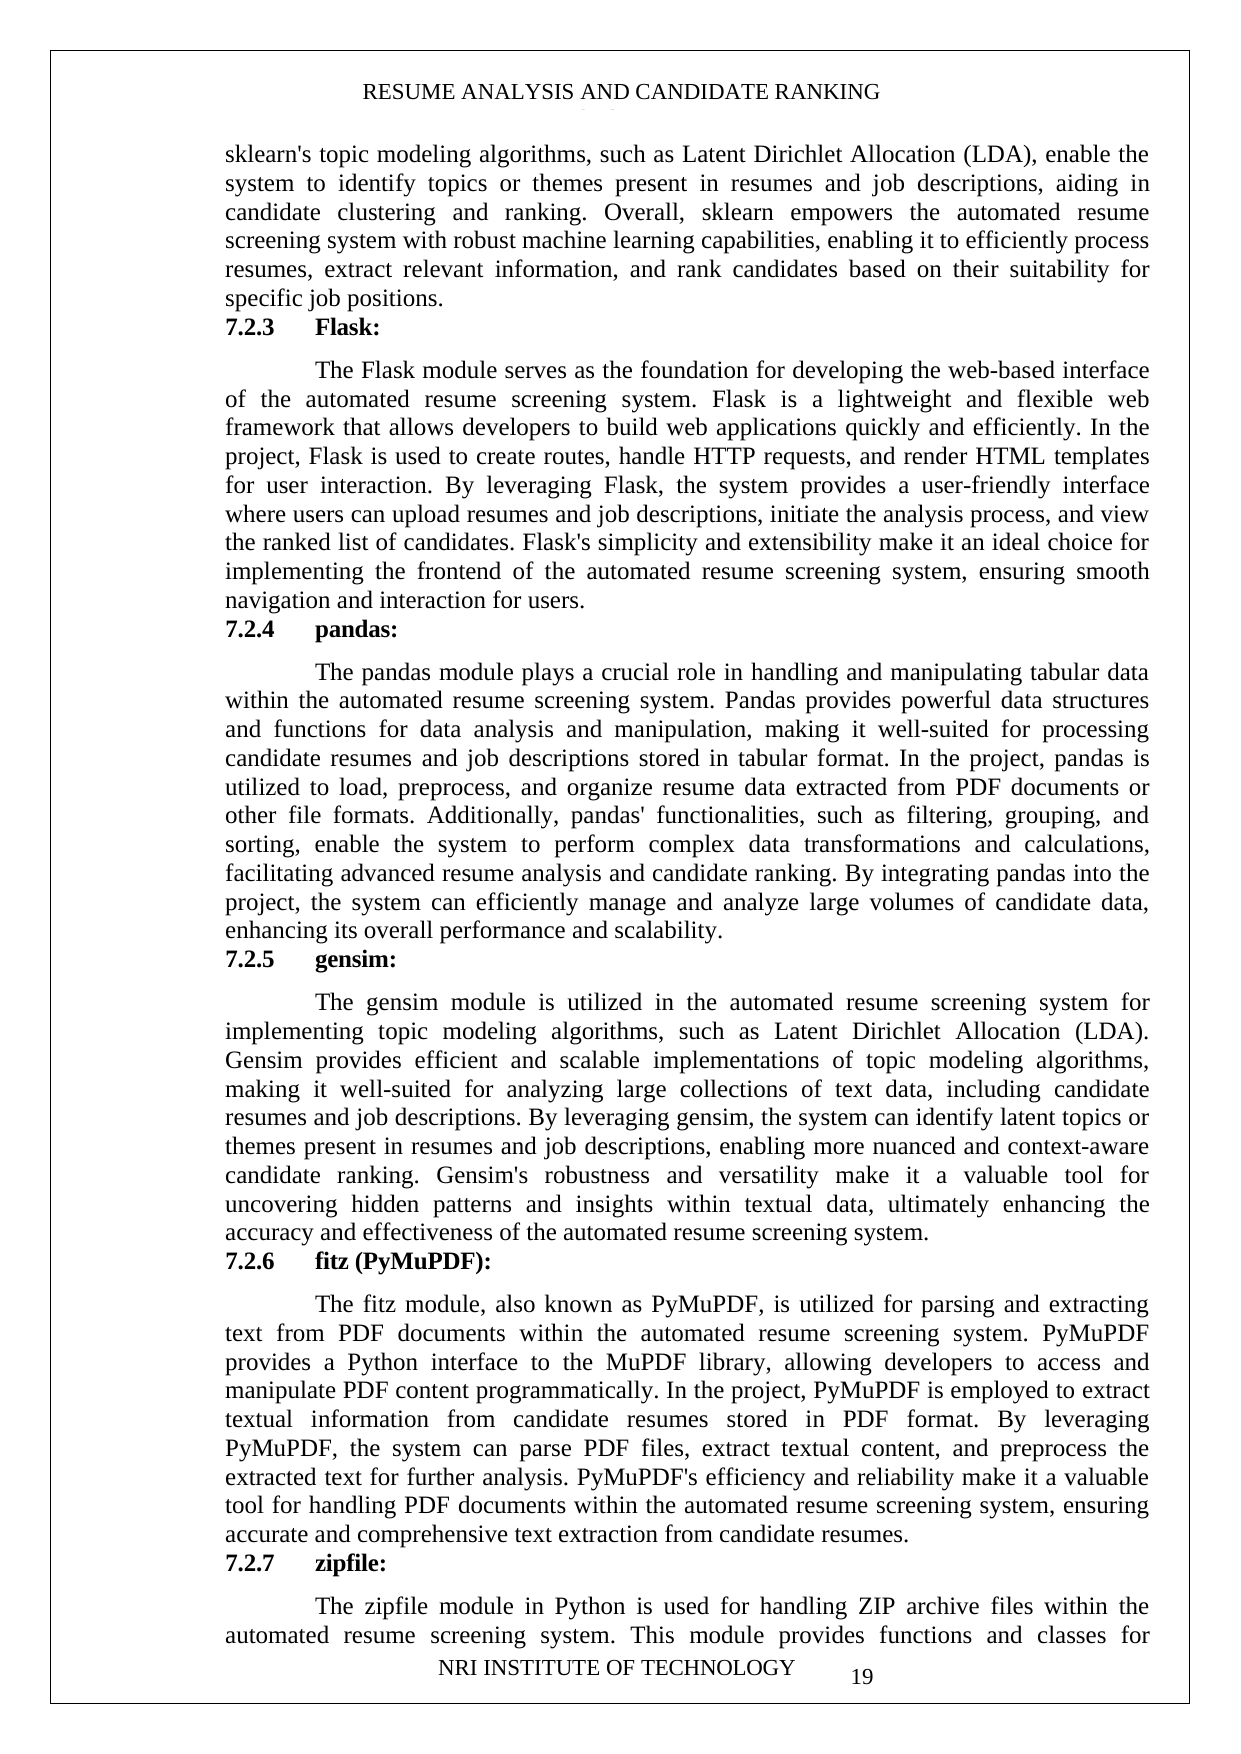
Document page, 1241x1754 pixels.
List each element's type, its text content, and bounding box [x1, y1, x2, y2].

subtitle zipfile: [225, 1548, 1151, 1577]
subtitle The fitz module, also known as PyMuPDF, is utilized for parsing and extracting text from PDF documents within the automated resume screening system. PyMuPDF provides a Python interface to the MuPDF library, allowing developers to access and manipulate PDF content programmatically. In the project, PyMuPDF is employed to extract textual information from candidate resumes stored in PDF format. By leveraging PyMuPDF, the system can parse PDF files, extract textual content, and preprocess the extracted text for further analysis. PyMuPDF's efficiency and reliability make it a valuable tool for handling PDF documents within the automated resume screening system, ensuring accurate and comprehensive text extraction from candidate resumes. [225, 1289, 1151, 1548]
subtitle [225, 1591, 1151, 1649]
subtitle Flask: [225, 312, 1151, 341]
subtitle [225, 139, 1151, 312]
subtitle pandas: [225, 614, 1151, 642]
subtitle The pandas module plays a crucial role in handling and manipulating tabular data within the automated resume screening system. Pandas provides powerful data structures and functions for data analysis and manipulation, making it well-suited for processing candidate resumes and job descriptions stored in tabular format. In the project, pandas is utilized to load, preprocess, and organize resume data extracted from PDF documents or other file formats. Additionally, pandas' functionalities, such as filtering, grouping, and sorting, enable the system to perform complex data transformations and calculations, facilitating advanced resume analysis and candidate ranking. By integrating pandas into the project, the system can efficiently manage and analyze large volumes of candidate data, enhancing its overall performance and scalability. [225, 657, 1151, 944]
subtitle fitz (PyMuPDF): [225, 1246, 1151, 1275]
subtitle gensim: [225, 944, 1151, 973]
subtitle The Flask module serves as the foundation for developing the web-based interface of the automated resume screening system. Flask is a lightweight and flexible web framework that allows developers to build web applications quickly and efficiently. In the project, Flask is used to create routes, handle HTTP requests, and render HTML templates for user interaction. By leveraging Flask, the system provides a user-friendly interface where users can upload resumes and job descriptions, initiate the analysis process, and view the ranked list of candidates. Flask's simplicity and extensibility make it an ideal choice for implementing the frontend of the automated resume screening system, ensuring smooth navigation and interaction for users. [225, 355, 1151, 614]
subtitle The gensim module is utilized in the automated resume screening system for implementing topic modeling algorithms, such as Latent Dirichlet Allocation (LDA). Gensim provides efficient and scalable implementations of topic modeling algorithms, making it well-suited for analyzing large collections of text data, including candidate resumes and job descriptions. By leveraging gensim, the system can identify latent topics or themes present in resumes and job descriptions, enabling more nuanced and context-aware candidate ranking. Gensim's robustness and versatility make it a valuable tool for uncovering hidden patterns and insights within textual data, ultimately enhancing the accuracy and effectiveness of the automated resume screening system. [225, 987, 1151, 1246]
